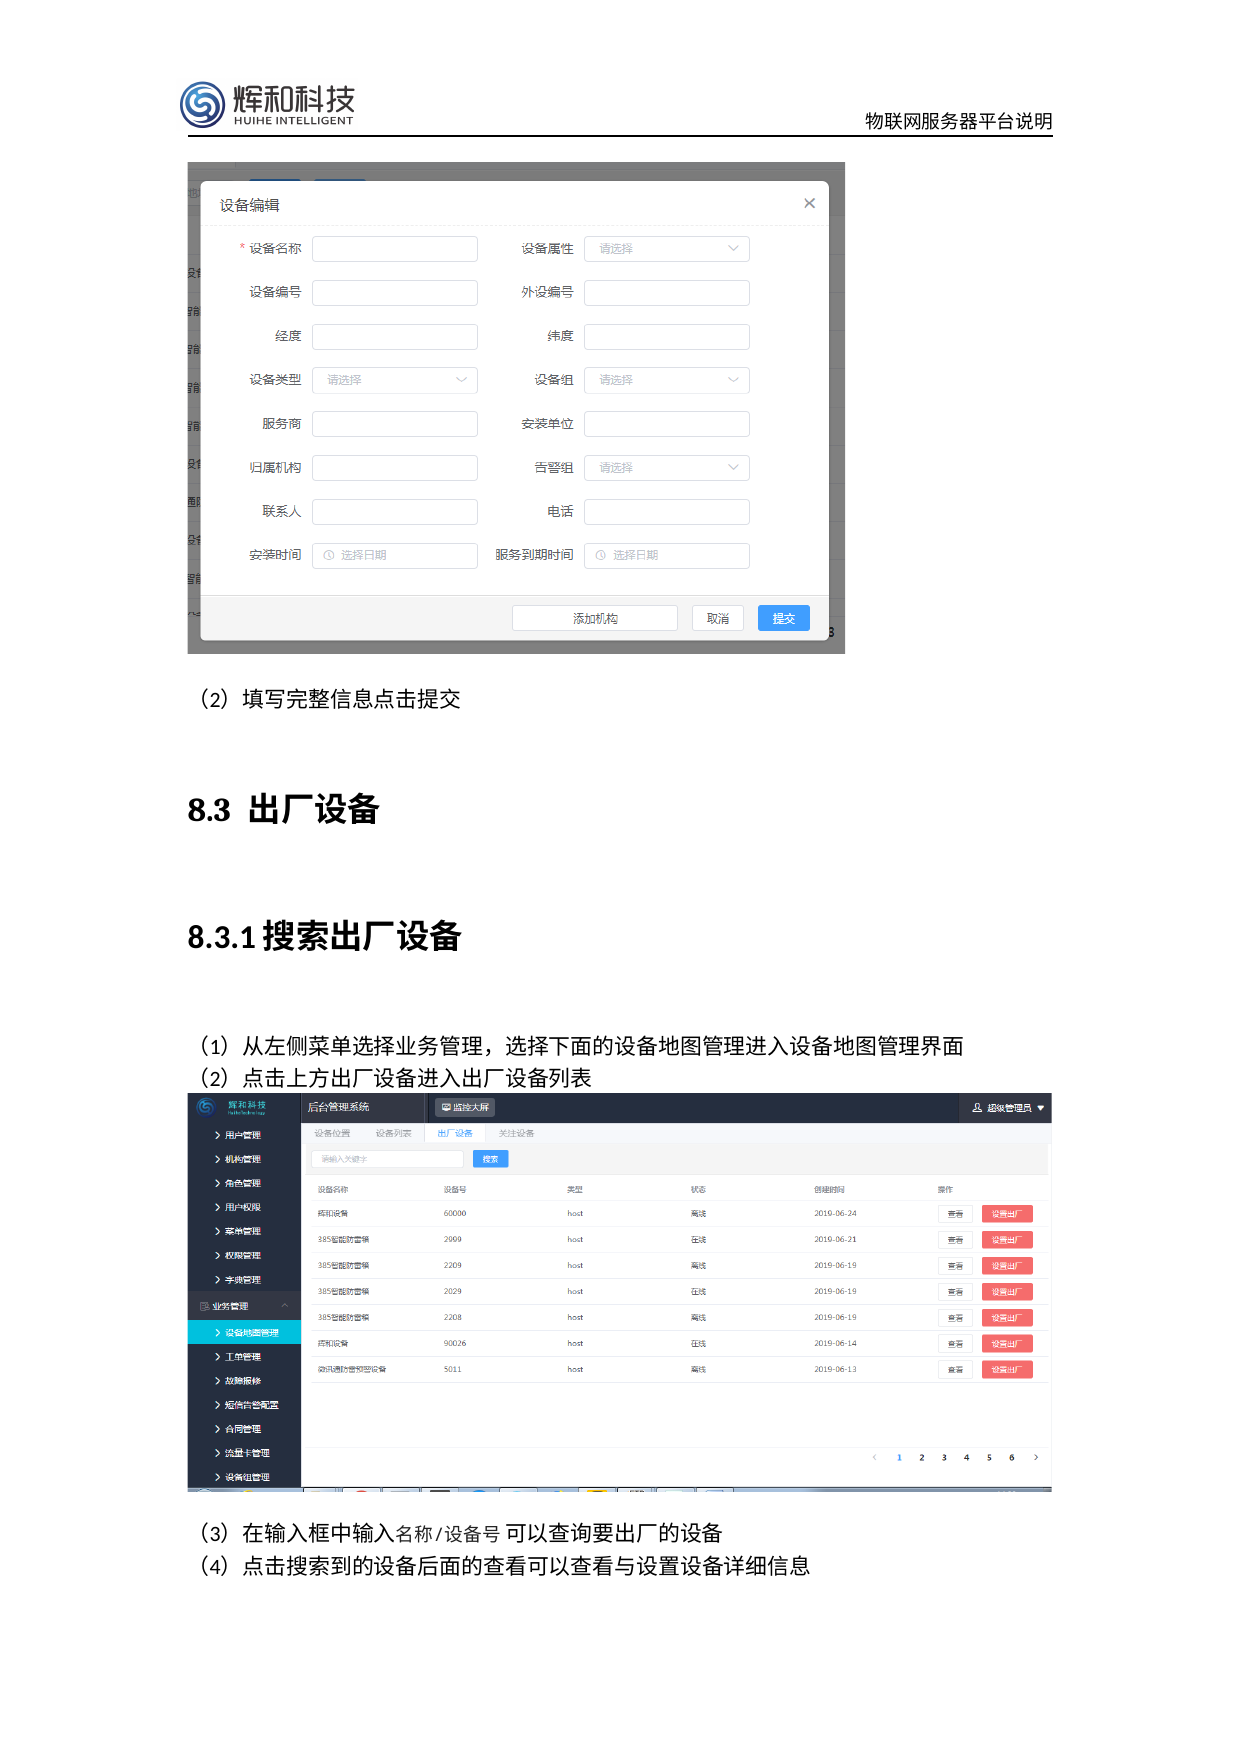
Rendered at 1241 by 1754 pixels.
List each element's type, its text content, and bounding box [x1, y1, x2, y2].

subtitle 出厂设备 [187, 774, 1053, 839]
subtitle 搜索出厂设备 [187, 901, 1053, 966]
text （2）点击上方出厂设备进入出厂设备列表 [187, 1061, 1053, 1093]
picture [187, 162, 846, 654]
text （4）点击搜索到的设备后面的查看可以查看与设置设备详细信息 [187, 1548, 1053, 1581]
text （1）从左侧菜单选择业务管理，选择下面的设备地图管理进入设备地图管理界面 [187, 1028, 1053, 1061]
text （2）填写完整信息点击提交 [187, 682, 1053, 714]
picture [176, 78, 359, 131]
text （3）在输入框中输入名称/设备号 可以查询要出厂的设备 [187, 1516, 1053, 1548]
picture [187, 1093, 1052, 1492]
